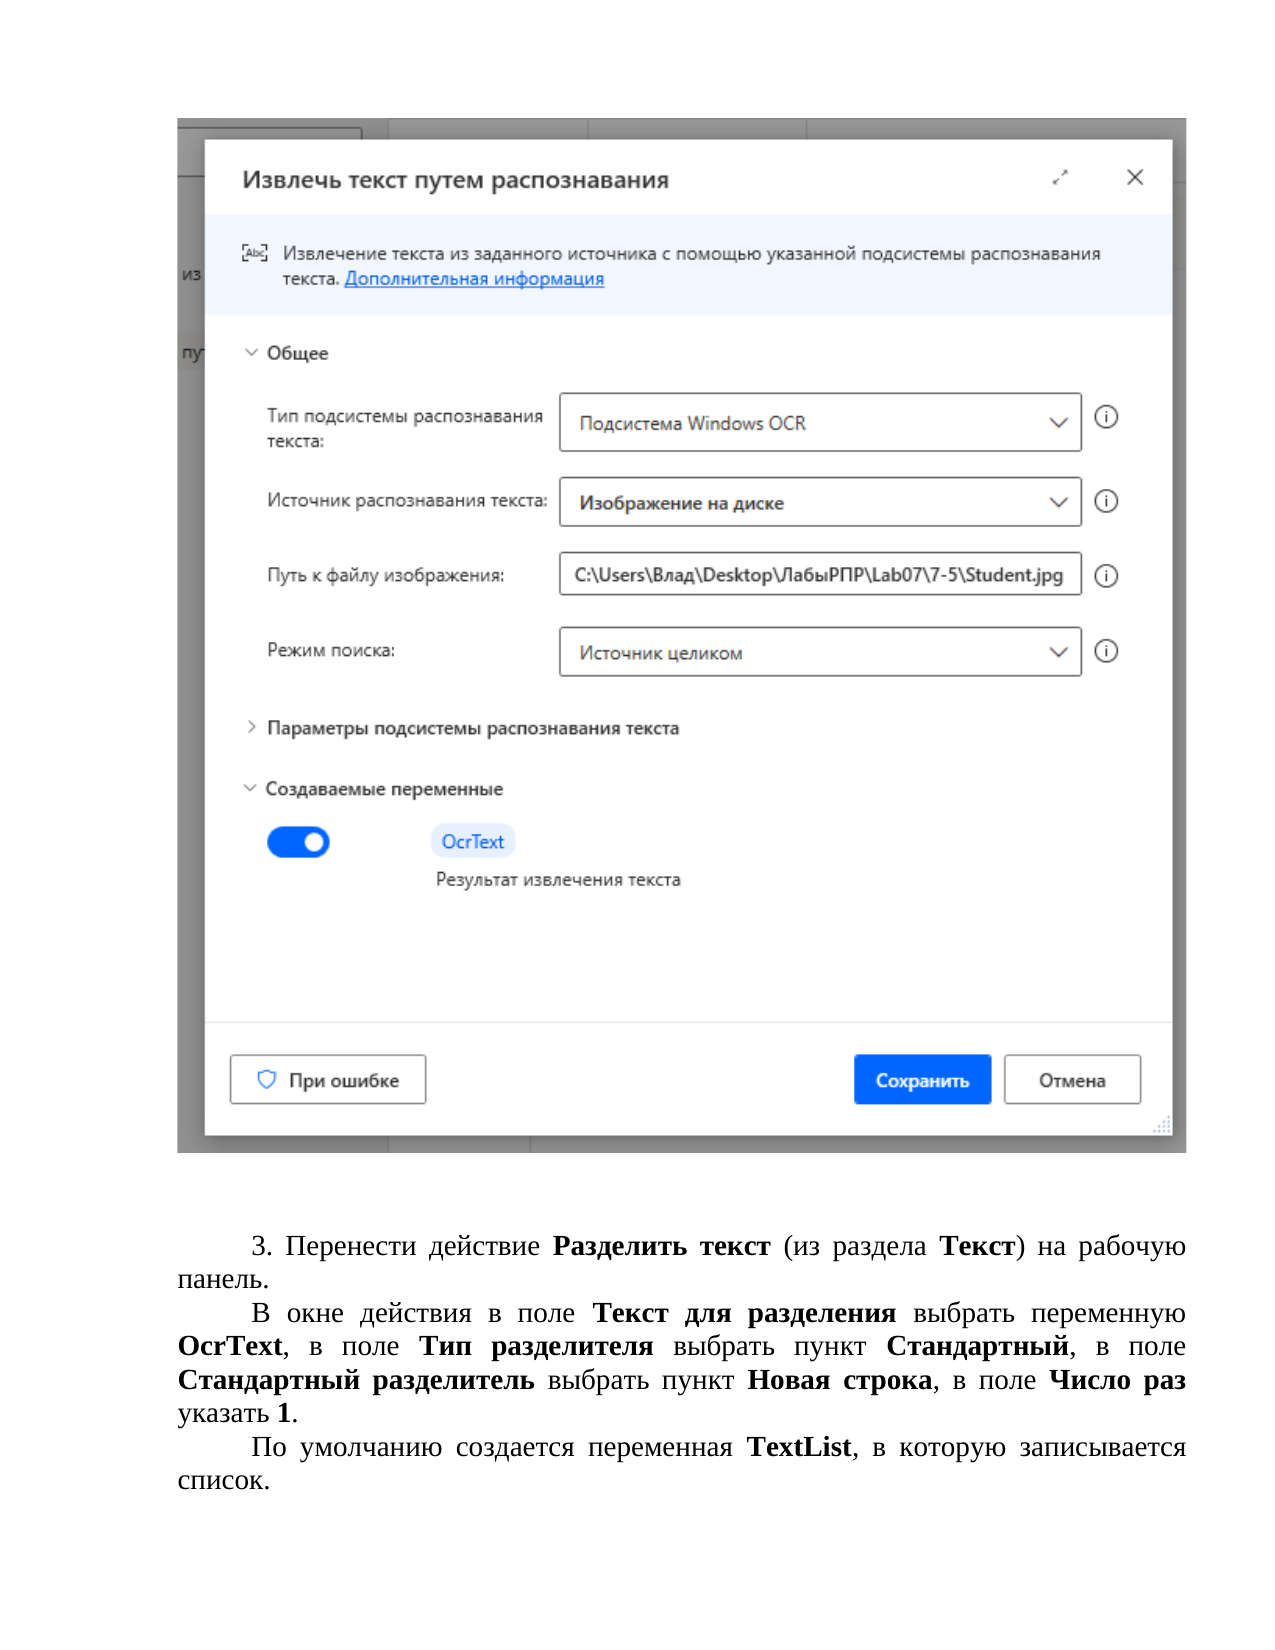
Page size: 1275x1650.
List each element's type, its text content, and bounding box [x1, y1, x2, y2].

text По умолчанию создается переменная TextList, в которую записывается список. [177, 1429, 1186, 1496]
text 3. Перенести действие Разделить текст (из раздела Текст) на рабочую панель. [177, 1228, 1186, 1295]
text В окне действия в поле Текст для разделения выбрать переменную OcrText, в поле Тип разделителя выбрать пункт Стандартный, в поле Стандартный разделитель выбрать пункт Новая строка, в поле Число раз указать 1. [177, 1295, 1186, 1429]
picture [177, 118, 1187, 1153]
